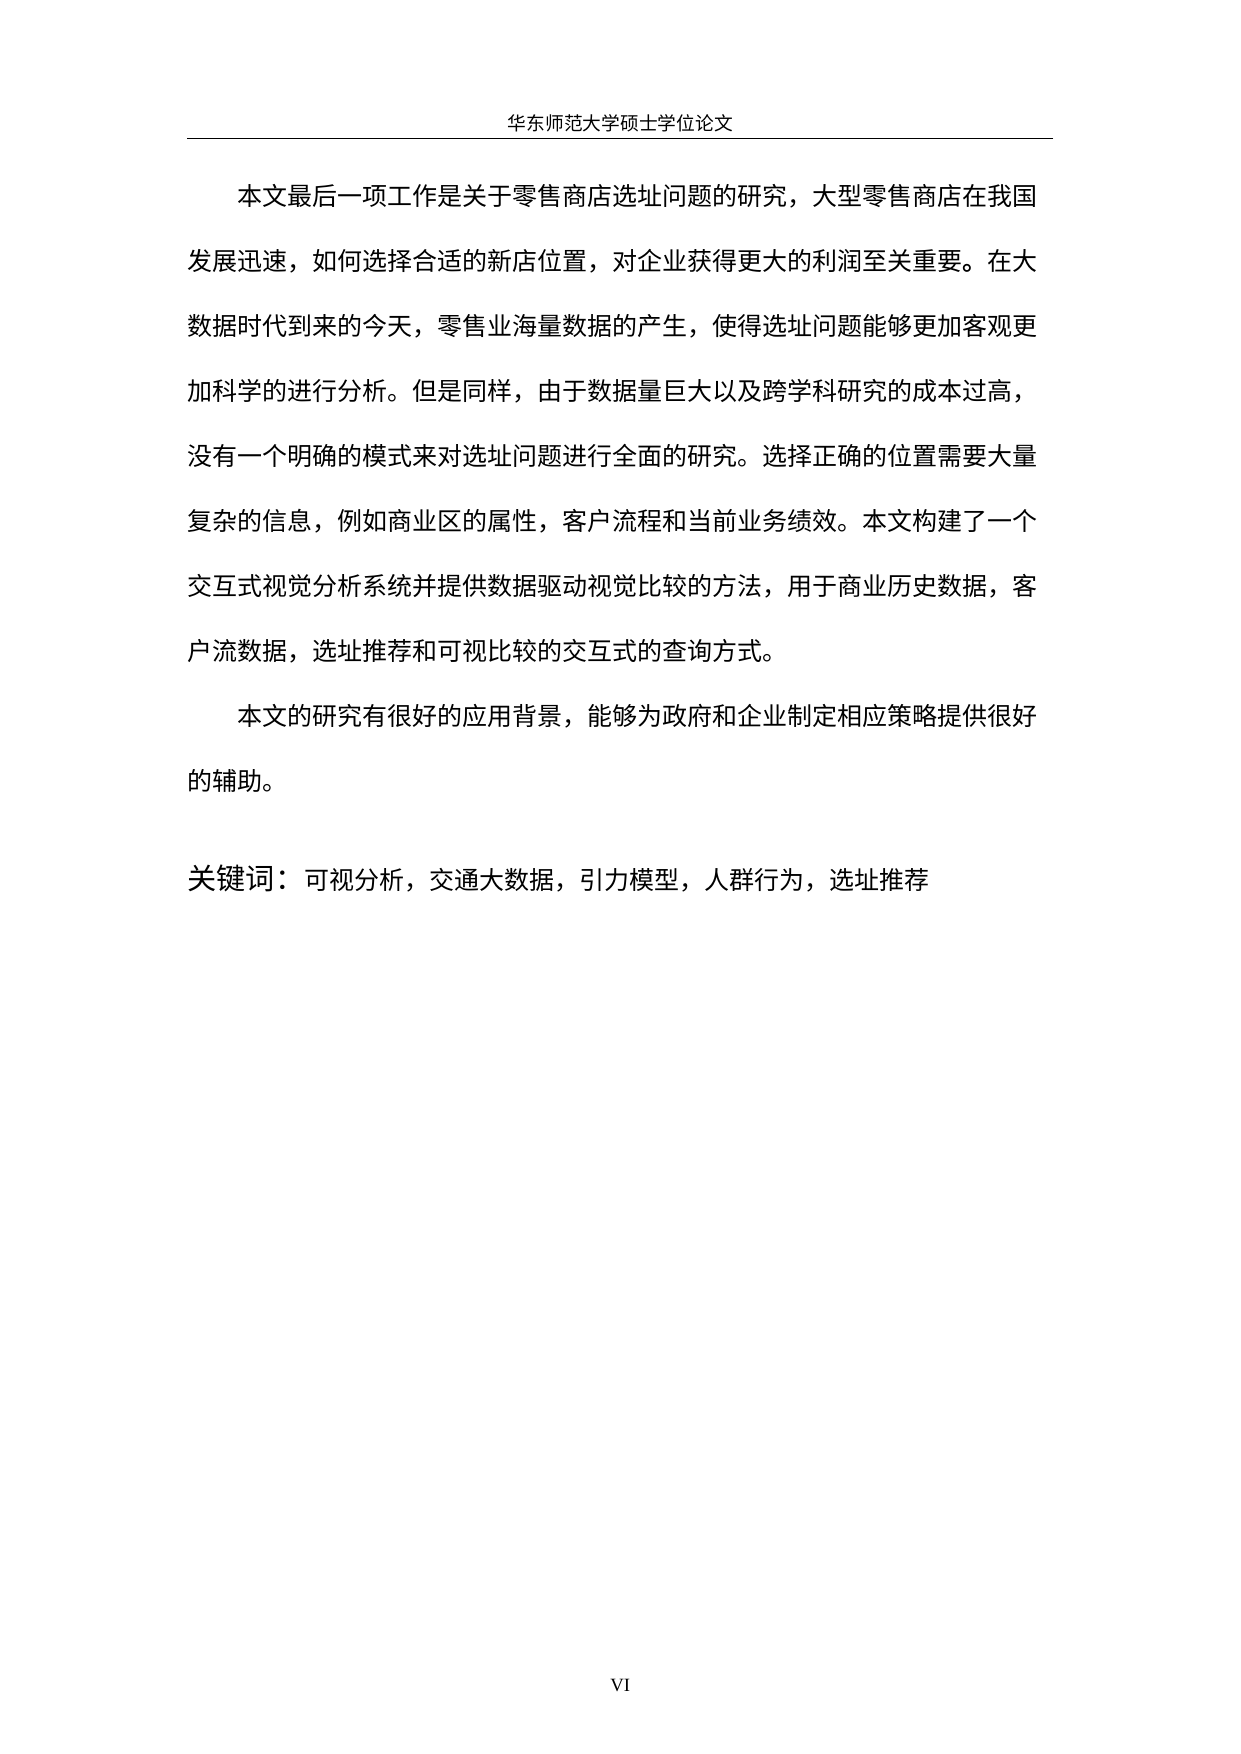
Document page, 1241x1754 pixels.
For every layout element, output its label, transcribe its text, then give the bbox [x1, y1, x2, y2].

text 本文最后一项工作是关于零售商店选址问题的研究，大型零售商店在我国发展迅速，如何选择合适的新店位置，对企业获得更大的利润至关重要。在大数据时代到来的今天，零售业海量数据的产生，使得选址问题能够更加客观更加科学的进行分析。但是同样，由于数据量巨大以及跨学科研究的成本过高，没有一个明确的模式来对选址问题进行全面的研究。选择正确的位置需要大量复杂的信息，例如商业区的属性，客户流程和当前业务绩效。本文构建了一个交互式视觉分析系统并提供数据驱动视觉比较的方法，用于商业历史数据，客户流数据，选址推荐和可视比较的交互式的查询方式。 [187, 162, 1053, 682]
text 本文的研究有很好的应用背景，能够为政府和企业制定相应策略提供很好的辅助。 [187, 682, 1053, 812]
text 关键词：可视分析，交通大数据，引力模型，人群行为，选址推荐 [187, 844, 1053, 909]
